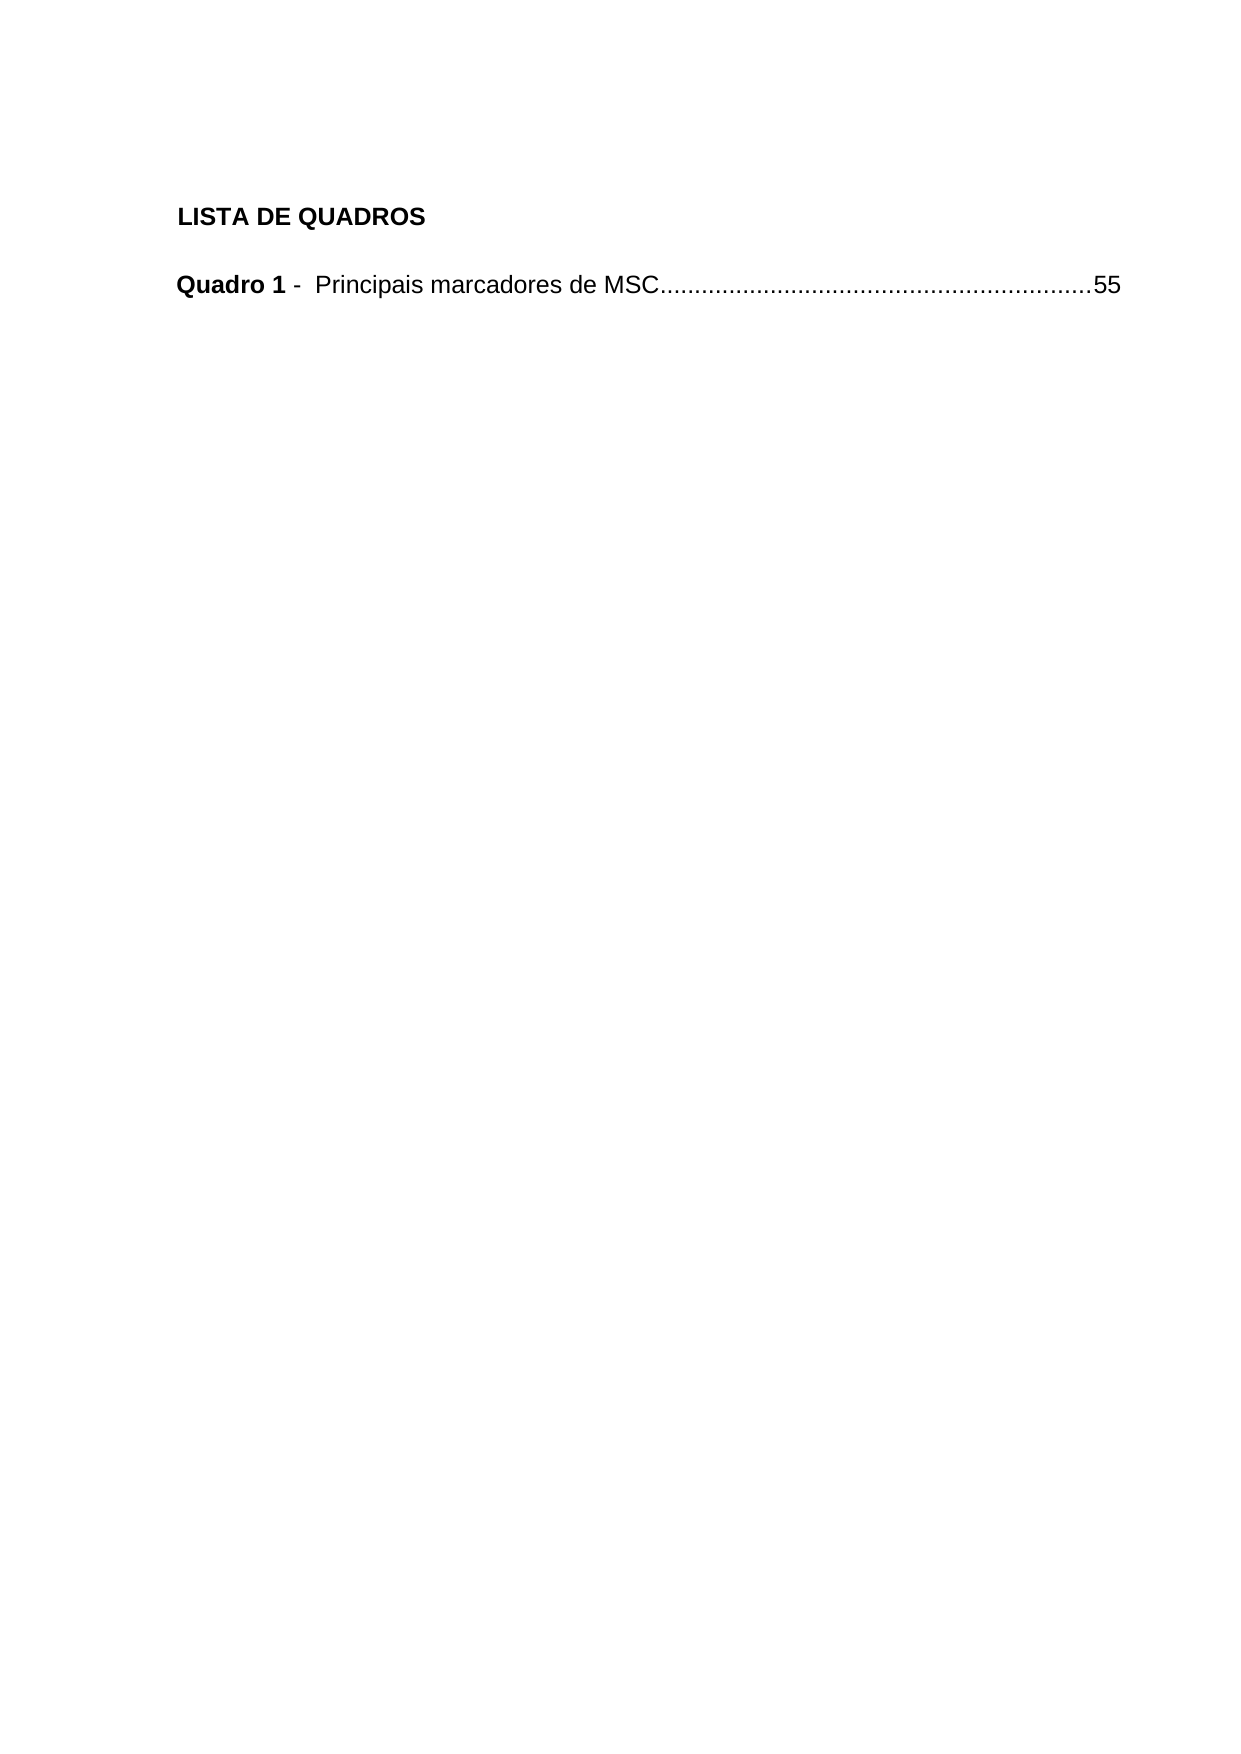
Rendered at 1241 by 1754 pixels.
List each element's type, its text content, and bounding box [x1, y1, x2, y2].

text Quadro 1 - Principais marcadores de MSC 55 [176, 270, 1115, 299]
text LISTA DE QUADROS [177, 202, 1115, 231]
